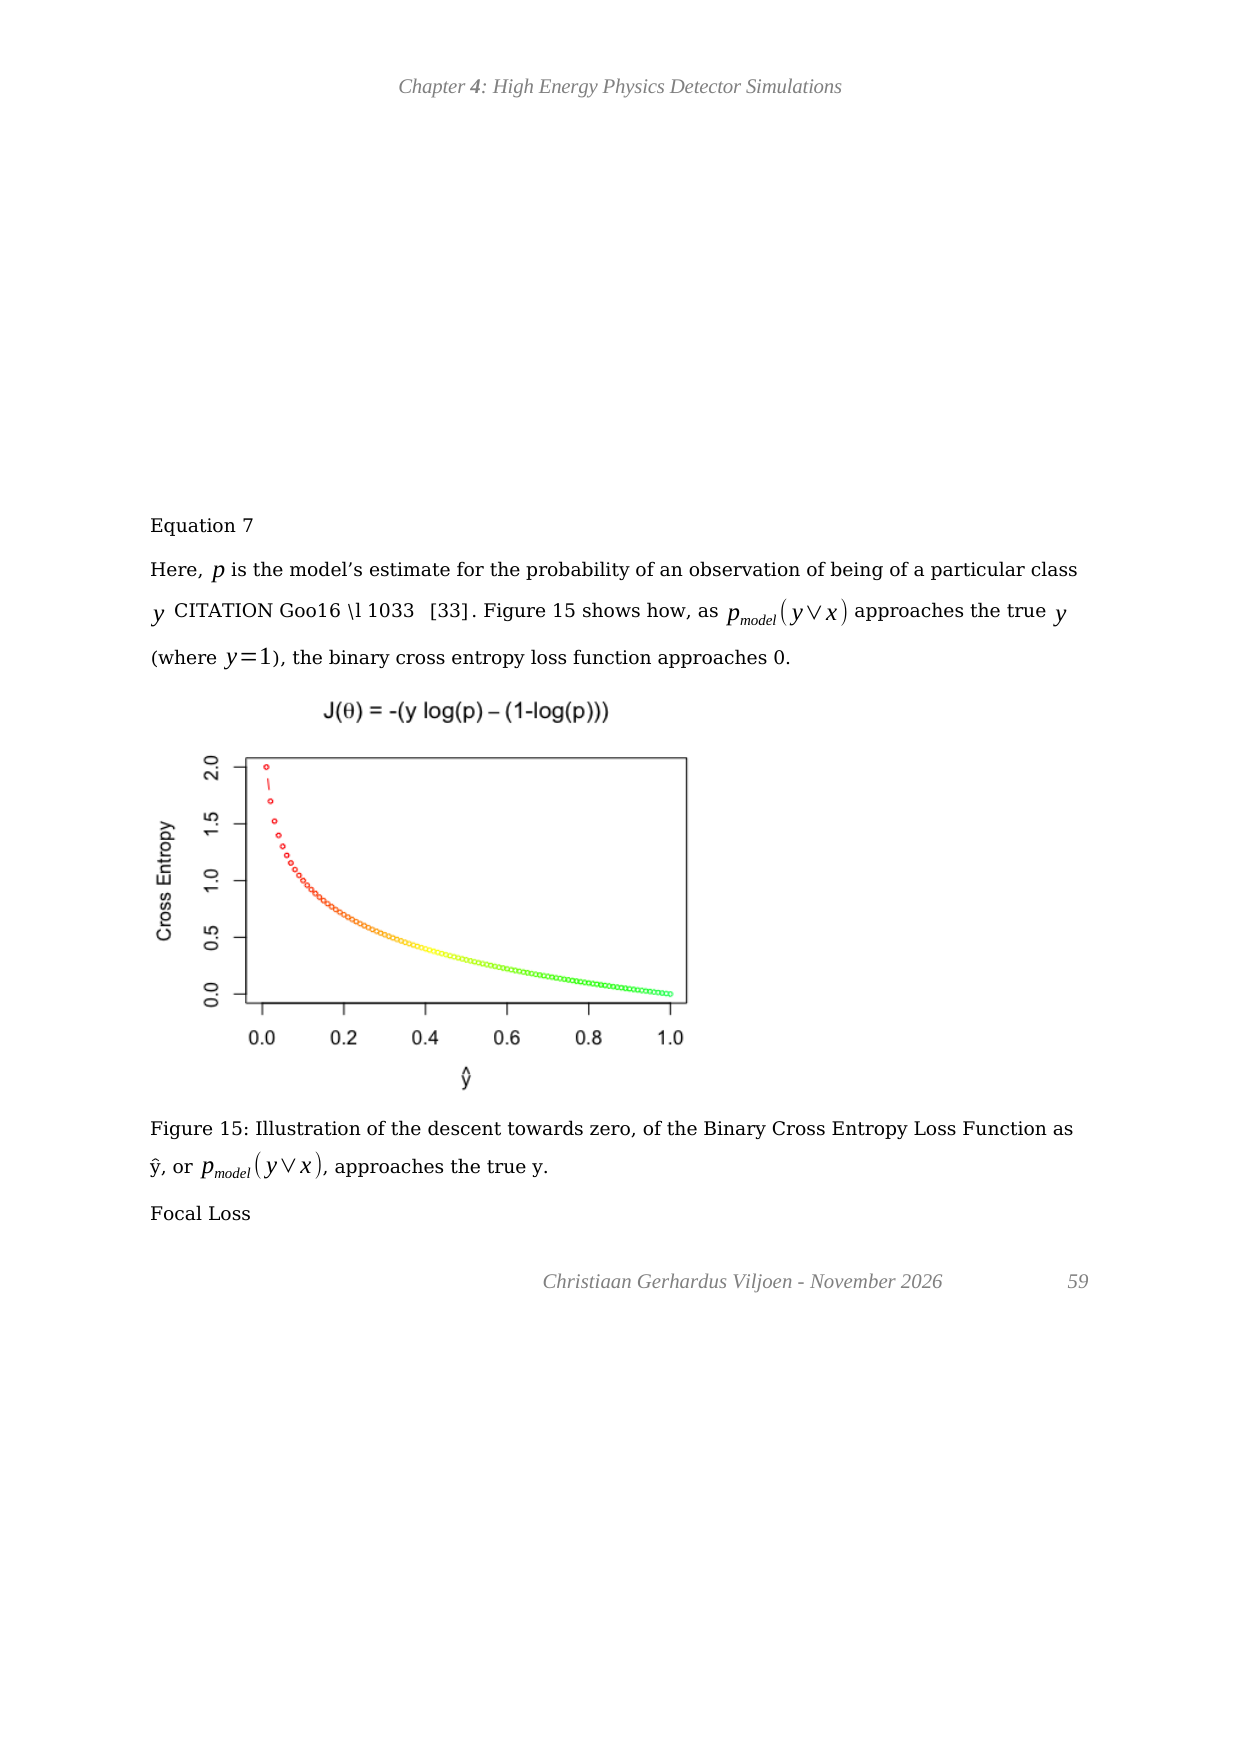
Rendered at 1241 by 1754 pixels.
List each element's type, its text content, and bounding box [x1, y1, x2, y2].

picture [150, 690, 700, 1097]
text Equation 7 [150, 514, 1090, 536]
text Here, is the model’s estimate for the probability of an observation of being of a particular class . Figure 15 shows how, as approaches the true (where ), the binary cross entropy loss function approaches 0. [150, 556, 1090, 671]
text Focal Loss [150, 1202, 1090, 1224]
text Figure 15: Illustration of the descent towards zero, of the Binary Cross Entropy Loss Function as ŷ, or , approaches the true y. [150, 1116, 1090, 1182]
